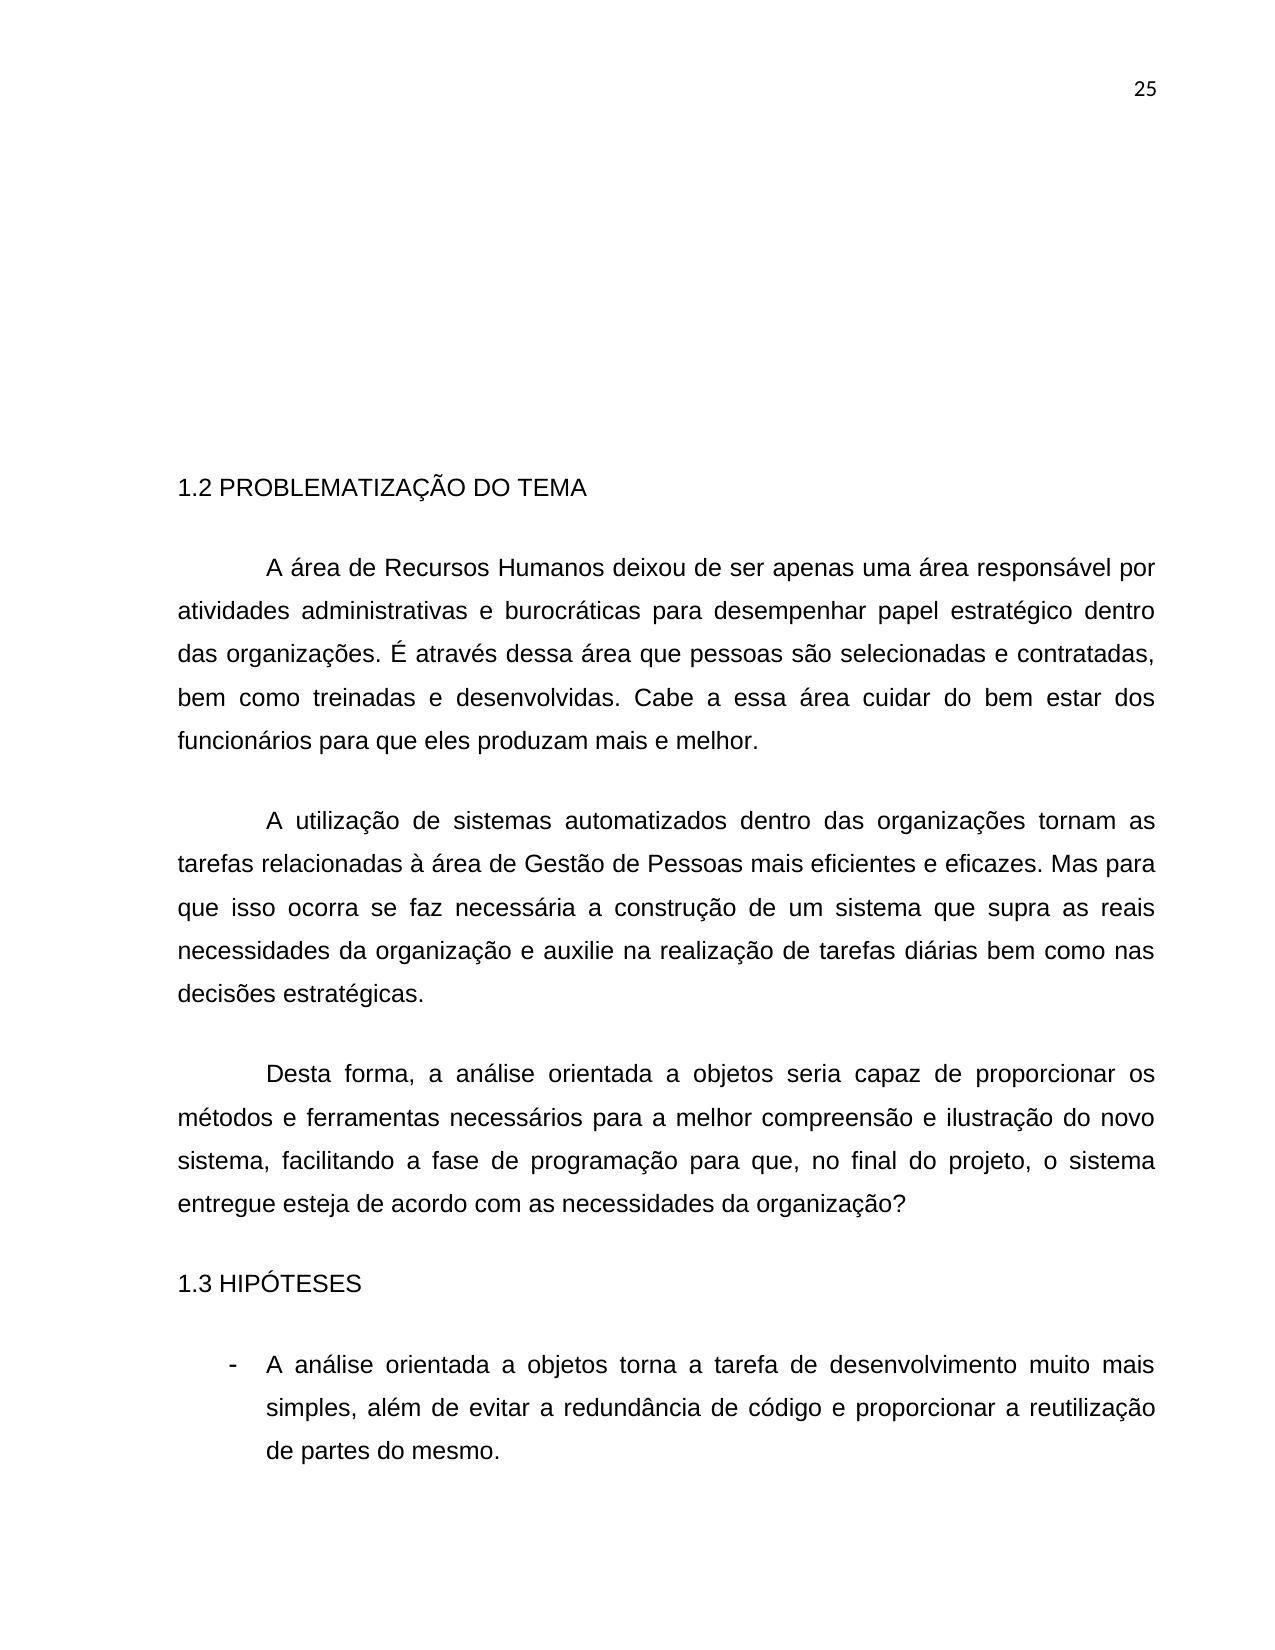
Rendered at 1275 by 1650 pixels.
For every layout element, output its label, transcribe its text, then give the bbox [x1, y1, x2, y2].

text Desta forma, a análise orientada a objetos seria capaz de proporcionar os métodos e ferramentas necessários para a melhor compreensão e ilustração do novo sistema, facilitando a fase de programação para que, no final do projeto, o sistema entregue esteja de acordo com as necessidades da organização? [177, 1059, 1157, 1217]
list A análise orientada a objetos torna a tarefa de desenvolvimento muito mais simples, além de evitar a redundância de código e proporcionar a reutilização de partes do mesmo. [228, 1350, 1157, 1465]
text 1.2 PROBLEMATIZAÇÃO DO TEMA [177, 472, 1157, 501]
text A utilização de sistemas automatizados dentro das organizações tornam as tarefas relacionadas à área de Gestão de Pessoas mais eficientes e eficazes. Mas para que isso ocorra se faz necessária a construção de um sistema que supra as reais necessidades da organização e auxilie na realização de tarefas diárias bem como nas decisões estratégicas. [177, 806, 1157, 1007]
text 1.3 HIPÓTESES [177, 1269, 1157, 1298]
text A área de Recursos Humanos deixou de ser apenas uma área responsável por atividades administrativas e burocráticas para desempenhar papel estratégico dentro das organizações. É através dessa área que pessoas são selecionadas e contratadas, bem como treinadas e desenvolvidas. Cabe a essa área cuidar do bem estar dos funcionários para que eles produzam mais e melhor. [177, 553, 1157, 754]
